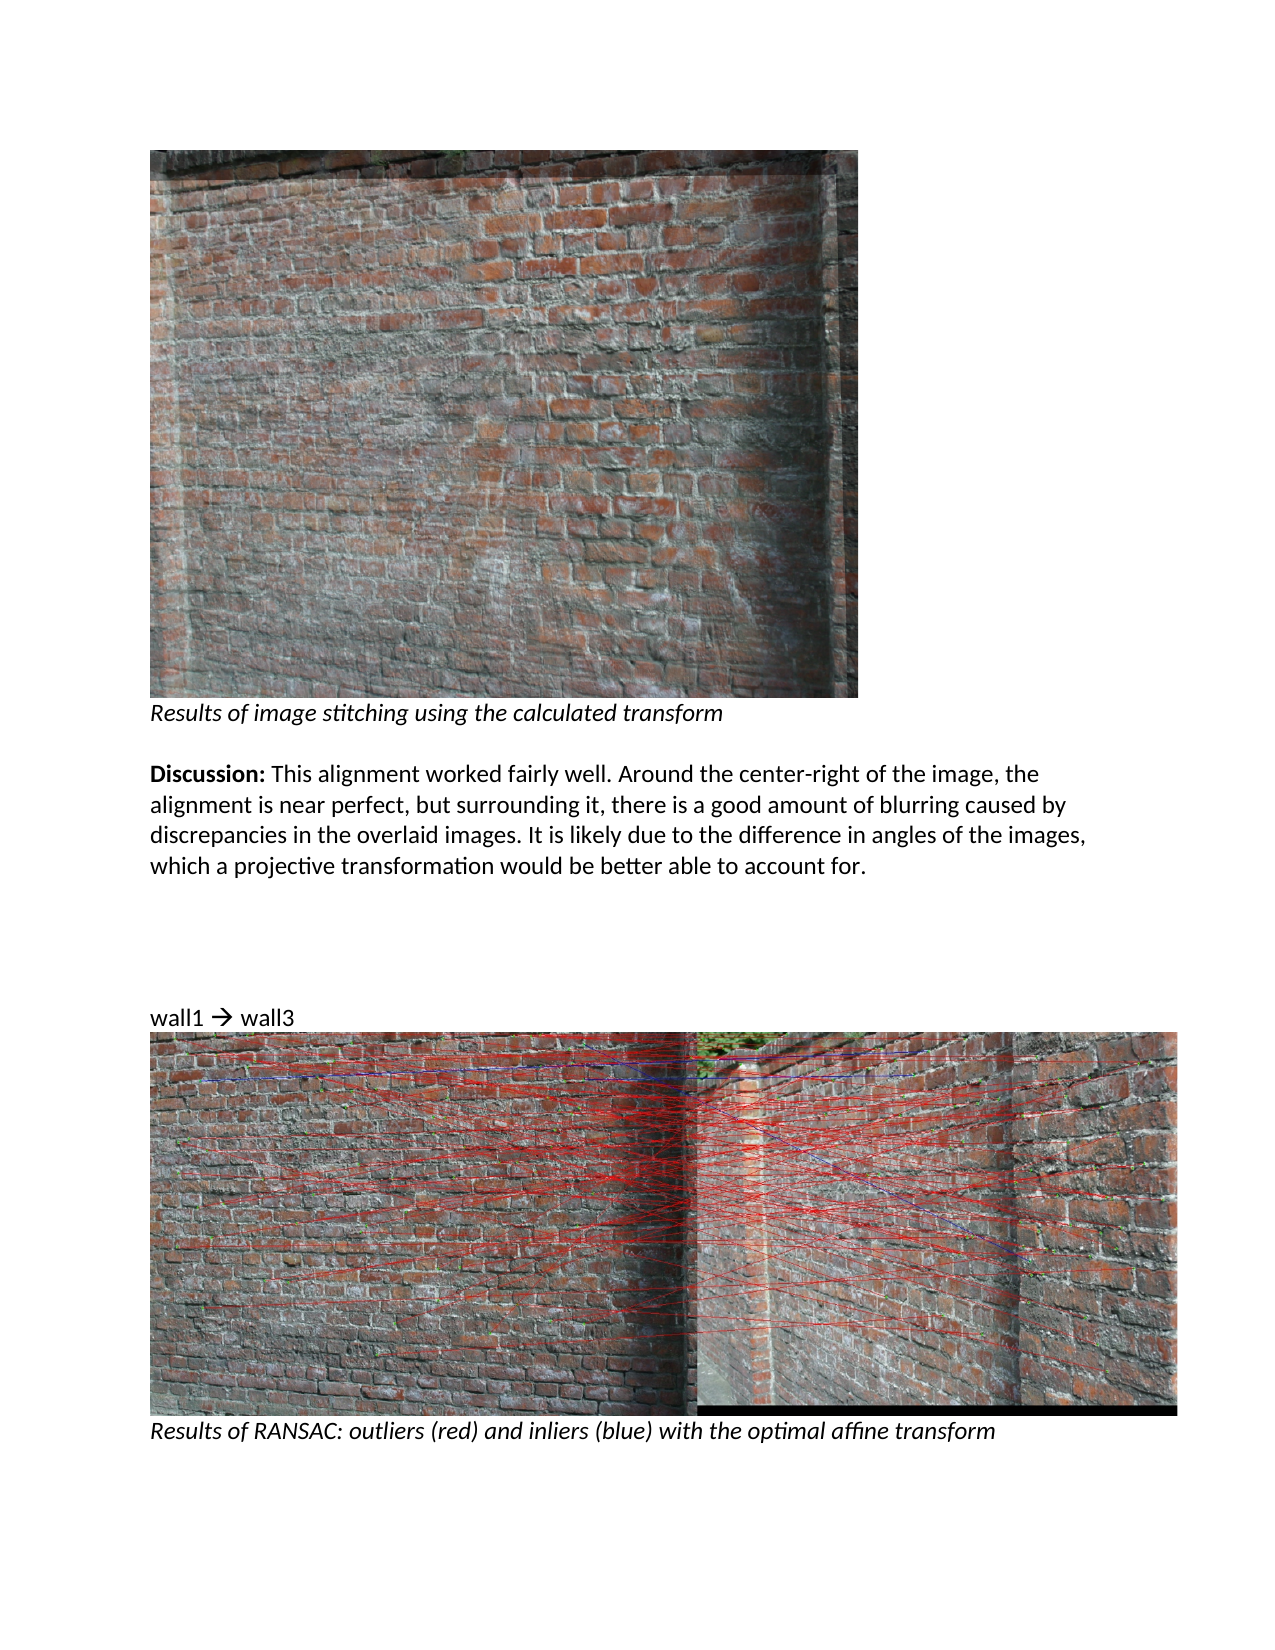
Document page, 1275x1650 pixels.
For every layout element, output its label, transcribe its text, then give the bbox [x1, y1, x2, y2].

text Discussion: This alignment worked fairly well. Around the center-right of the image, the alignment is near perfect, but surrounding it, there is a good amount of blurring caused by discrepancies in the overlaid images. It is likely due to the difference in angles of the images, which a projective transformation would be better able to account for. [150, 758, 1125, 880]
text Results of image stitching using the calculated transform [150, 697, 1125, 728]
text wall1 wall3 [150, 1002, 1125, 1032]
text Results of RANSAC: outliers (red) and inliers (blue) with the optimal affine transform [150, 1416, 1125, 1446]
picture [150, 1032, 1178, 1416]
picture [150, 150, 859, 698]
